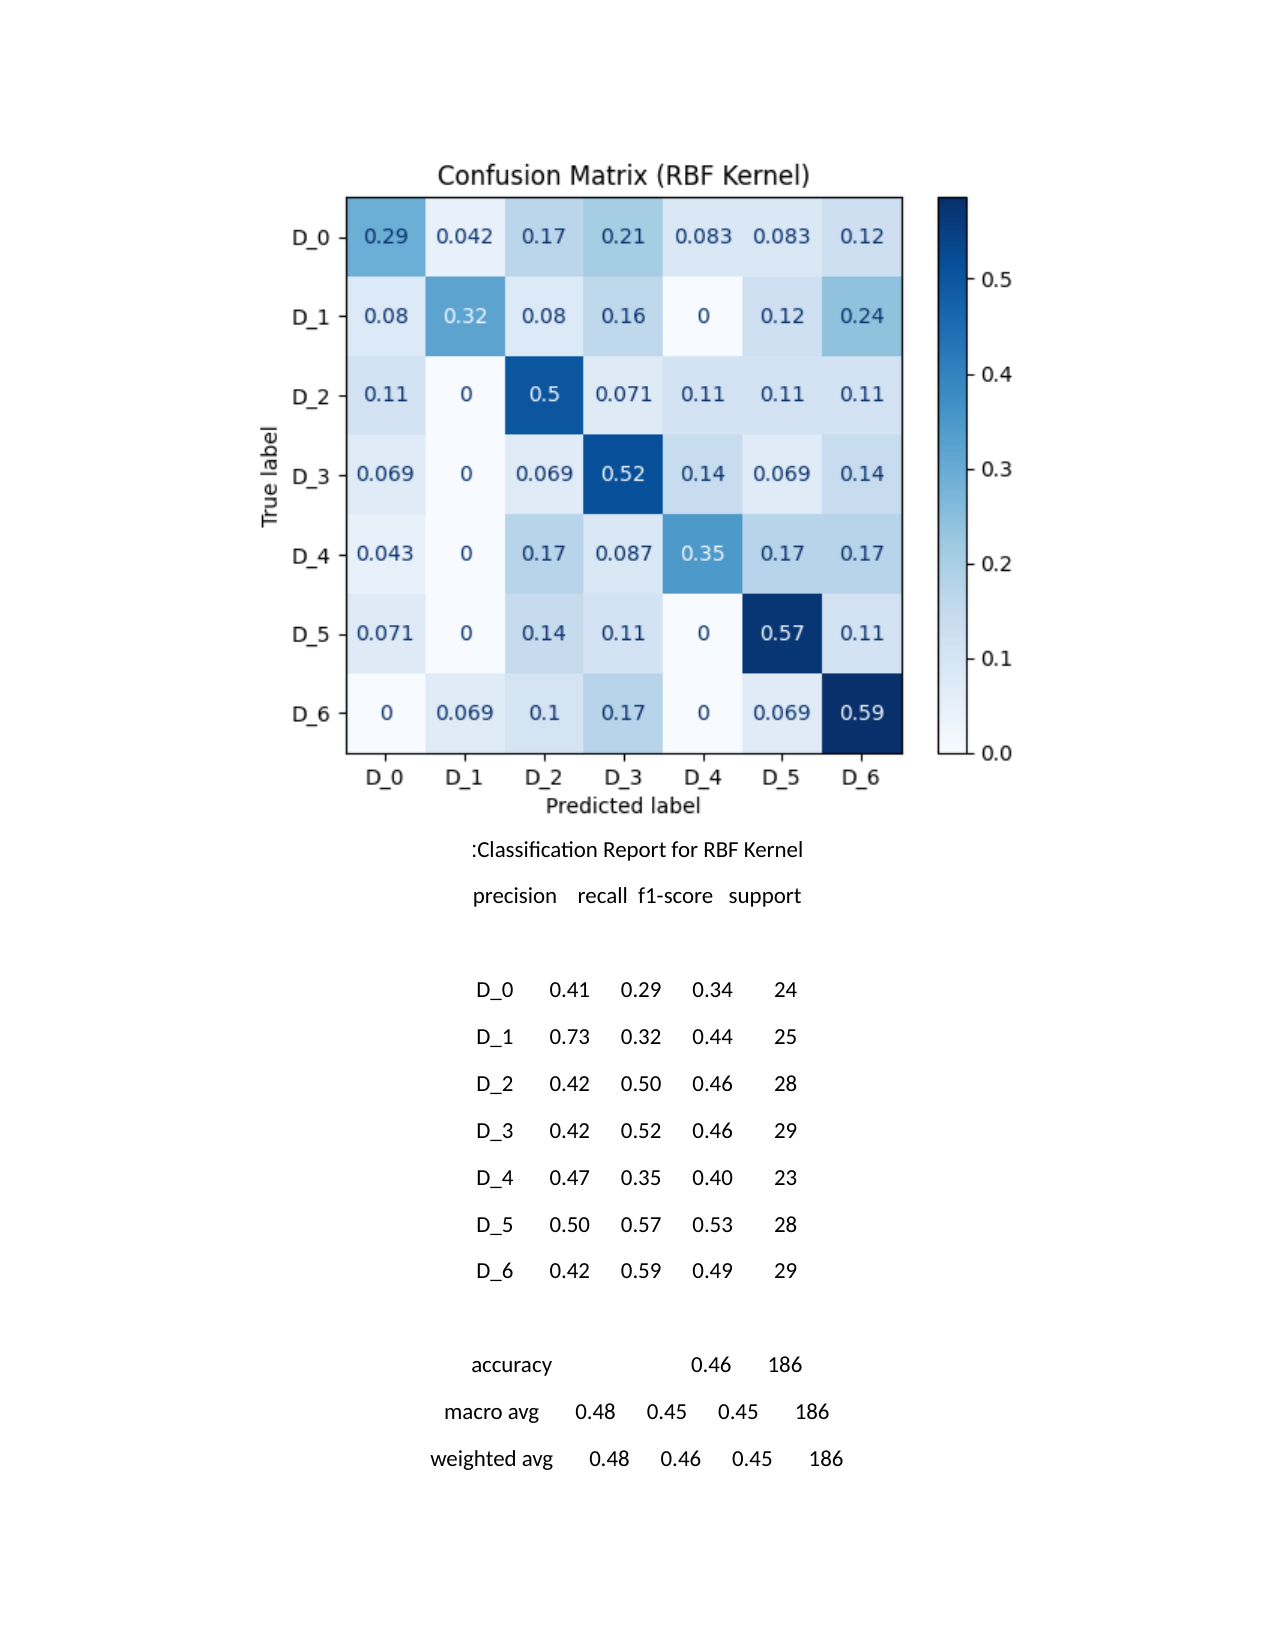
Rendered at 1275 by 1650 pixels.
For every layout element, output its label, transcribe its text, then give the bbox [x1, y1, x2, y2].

text D_3 0.42 0.52 0.46 29 [150, 1116, 1125, 1144]
picture [247, 150, 1028, 833]
text precision recall f1-score support [150, 882, 1125, 909]
text D_4 0.47 0.35 0.40 23 [150, 1163, 1125, 1191]
text D_1 0.73 0.32 0.44 25 [150, 1022, 1125, 1050]
text D_5 0.50 0.57 0.53 28 [150, 1210, 1125, 1238]
text weighted avg 0.48 0.46 0.45 186 [150, 1444, 1125, 1472]
text D_0 0.41 0.29 0.34 24 [150, 975, 1125, 1003]
text D_6 0.42 0.59 0.49 29 [150, 1257, 1125, 1284]
text D_2 0.42 0.50 0.46 28 [150, 1069, 1125, 1097]
text macro avg 0.48 0.45 0.45 186 [150, 1397, 1125, 1425]
text accuracy 0.46 186 [150, 1350, 1125, 1378]
